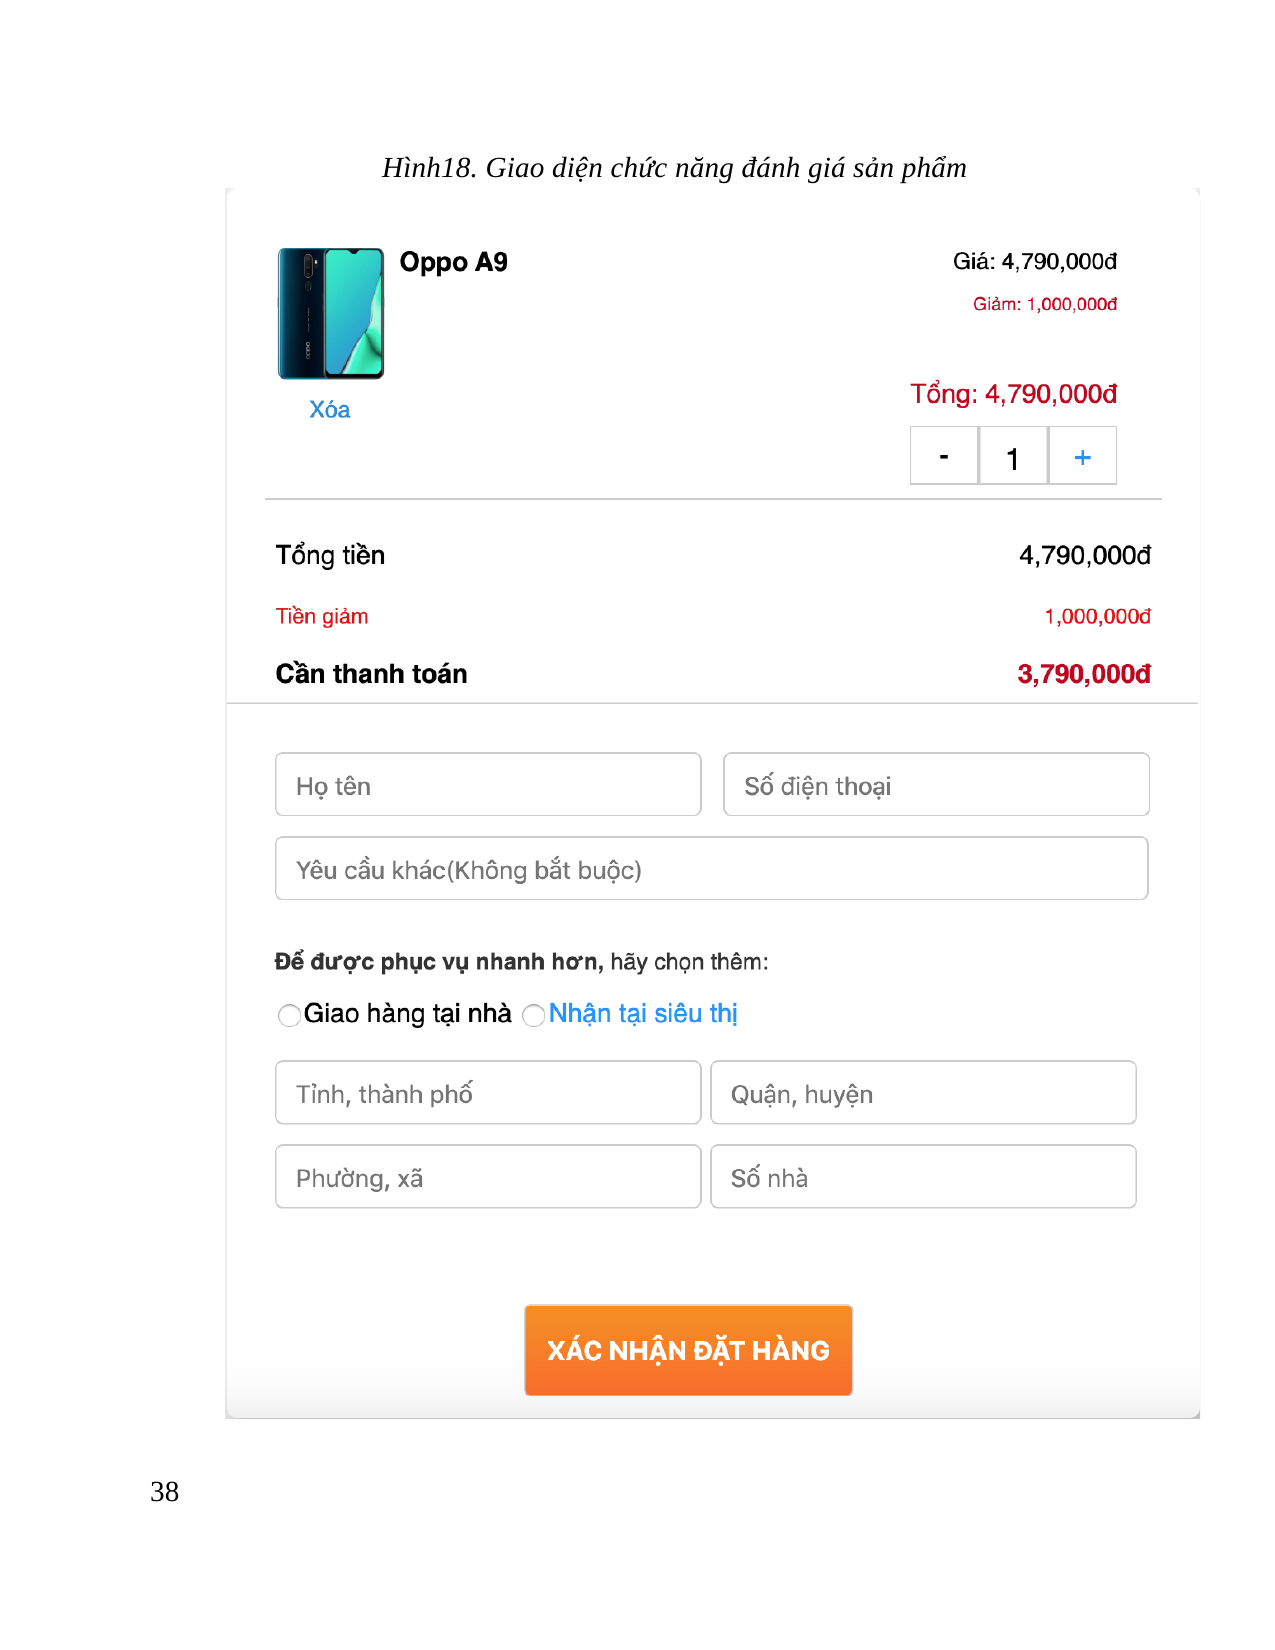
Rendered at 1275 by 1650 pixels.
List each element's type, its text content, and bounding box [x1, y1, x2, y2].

picture [225, 188, 1200, 1419]
list Hình18. Giao diện chức năng đánh giá sản phẩm [225, 150, 1125, 183]
